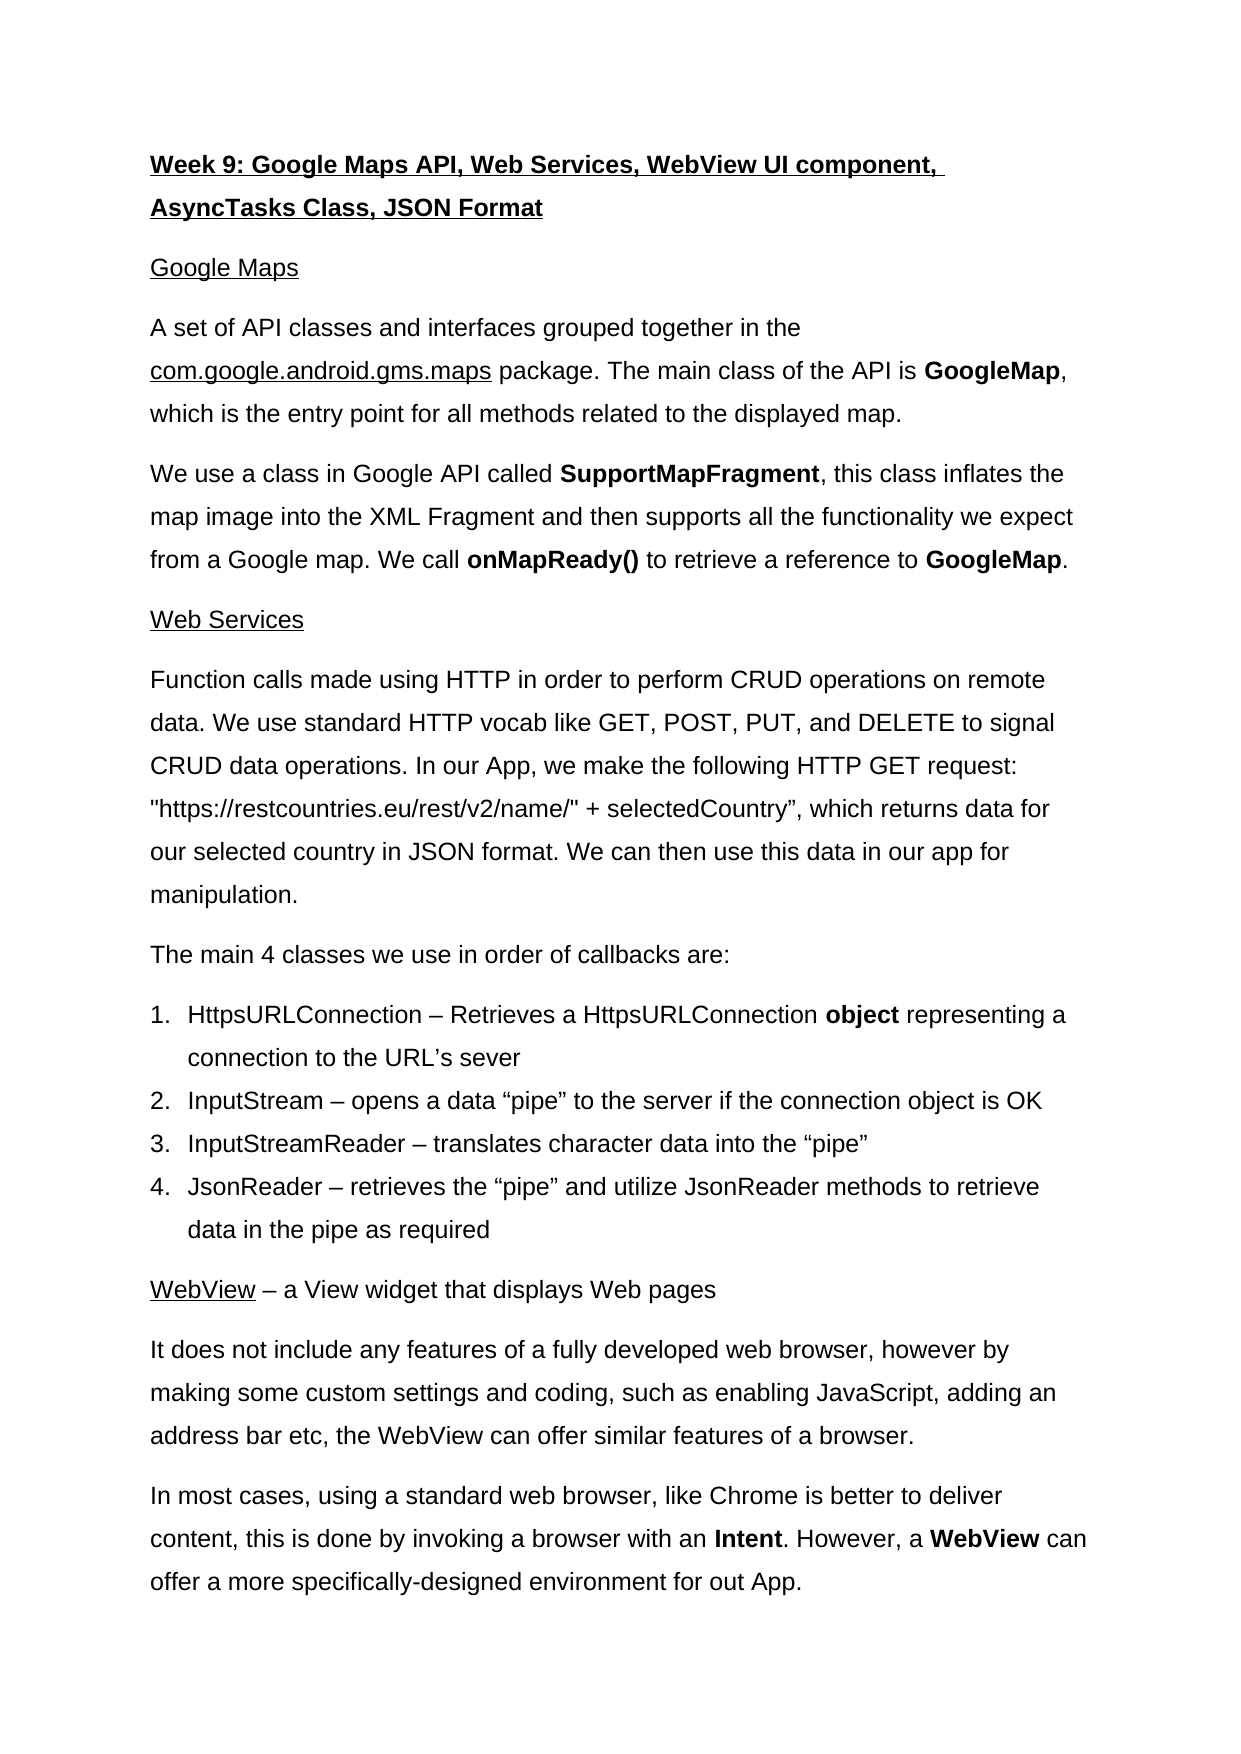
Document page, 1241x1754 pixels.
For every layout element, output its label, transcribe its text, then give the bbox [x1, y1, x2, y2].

text Google Maps [150, 253, 1090, 282]
list InputStream – opens a data “pipe” to the server if the connection object is OK [150, 1086, 1090, 1115]
text We use a class in Google API called SupportMapFragment, this class inflates the map image into the XML Fragment and then supports all the functionality we expect from a Google map. We call onMapReady() to retrieve a reference to GoogleMap. [150, 459, 1090, 574]
text Week 9: Google Maps API, Web Services, WebView UI component, AsyncTasks Class, JSON Format [150, 150, 1090, 222]
text WebView – a View widget that displays Web pages [150, 1275, 1090, 1304]
text Function calls made using HTTP in order to perform CRUD operations on remote data. We use standard HTTP vocab like GET, POST, PUT, and DELETE to signal CRUD data operations. In our App, we make the following HTTP GET request: "https://restcountries.eu/rest/v2/name/" + selectedCountry”, which returns data for our selected country in JSON format. We can then use this data in our app for manipulation. [150, 664, 1090, 909]
text Web Services [150, 605, 1090, 633]
text The main 4 classes we use in order of callbacks are: [150, 940, 1090, 969]
list HttpsURLConnection – Retrieves a HttpsURLConnection object representing a connection to the URL’s sever [150, 1000, 1090, 1072]
text In most cases, using a standard web browser, like Chrome is better to deliver content, this is done by invoking a browser with an Intent. However, a WebView can offer a more specifically-designed environment for out App. [150, 1481, 1090, 1596]
text A set of API classes and interfaces grouped together in the com.google.android.gms.maps package. The main class of the API is GoogleMap, which is the entry point for all methods related to the displayed map. [150, 313, 1090, 428]
list InputStreamReader – translates character data into the “pipe” [150, 1129, 1090, 1158]
list JsonReader – retrieves the “pipe” and utilize JsonReader methods to retrieve data in the pipe as required [150, 1172, 1090, 1244]
text It does not include any features of a fully developed web browser, however by making some custom settings and coding, such as enabling JavaScript, adding an address bar etc, the WebView can offer similar features of a browser. [150, 1335, 1090, 1450]
